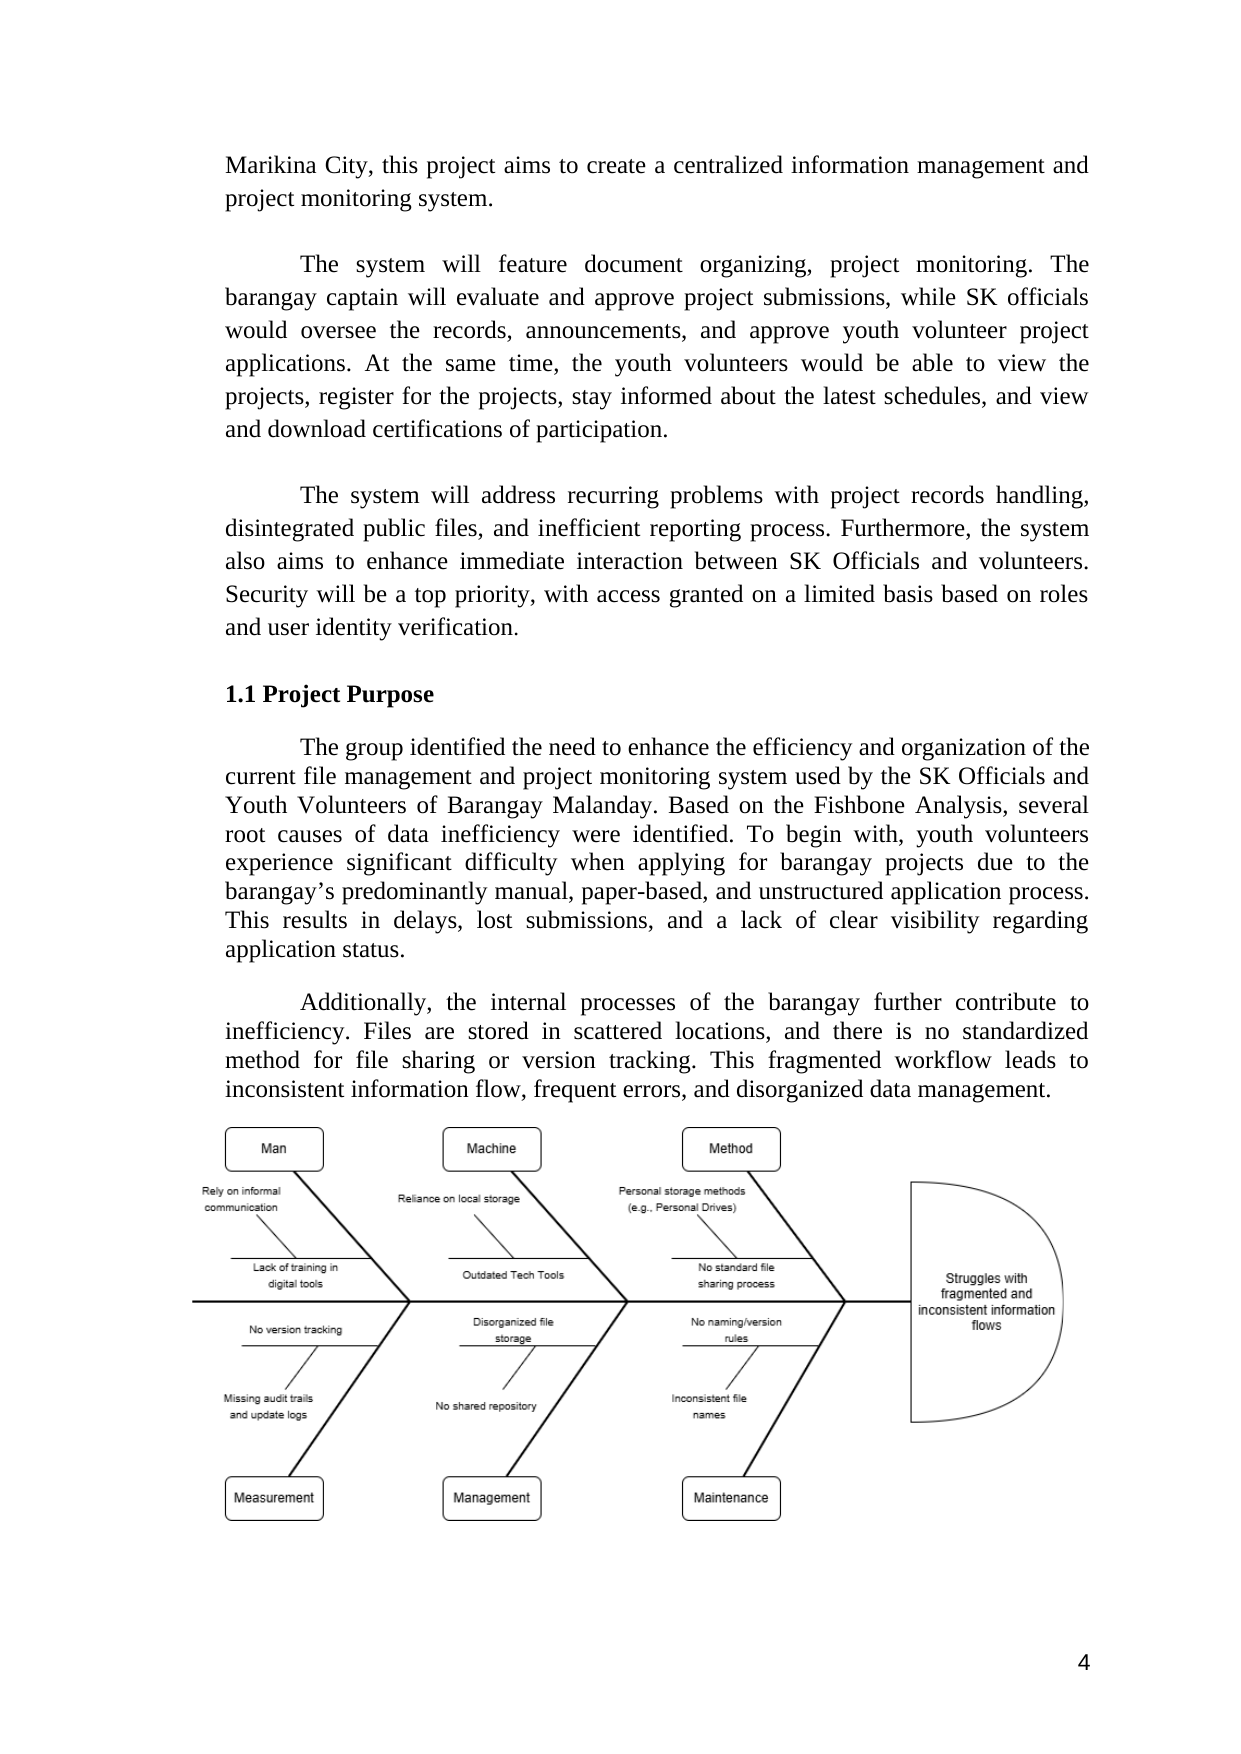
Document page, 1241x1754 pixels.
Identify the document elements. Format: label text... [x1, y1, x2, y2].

text The group identified the need to enhance the efficiency and organization of the current file management and project monitoring system used by the SK Officials and Youth Volunteers of Barangay Malanday. Based on the Fishbone Analysis, several root causes of data inefficiency were identified. To begin with, youth volunteers experience significant difficulty when applying for barangay projects due to the barangay’s predominantly manual, paper-based, and unstructured application process. This results in delays, lost submissions, and a lack of clear visibility regarding application status. [225, 732, 1090, 962]
text Additionally, the internal processes of the barangay further contribute to inefficiency. Files are stored in scattered locations, and there is no standardized method for file sharing or version tracking. This fragmented workflow leads to inconsistent information flow, frequent errors, and disorganized data management. [225, 987, 1090, 1102]
picture [176, 1127, 1064, 1521]
text The system will feature document organizing, project monitoring. The barangay captain will evaluate and approve project submissions, while SK officials would oversee the records, announcements, and approve youth volunteer project applications. At the same time, the youth volunteers would be able to view the projects, register for the projects, stay informed about the latest schedules, and view and download certifications of participation. [225, 249, 1090, 443]
subtitle 1.1 Project Purpose [150, 679, 1090, 707]
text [225, 150, 1090, 212]
text The system will address recurring problems with project records handling, disintegrated public files, and inefficient reporting process. Furthermore, the system also aims to enhance immediate interaction between SK Officials and volunteers. Security will be a top priority, with access granted on a limited basis based on roles and user identity verification. [225, 480, 1090, 641]
